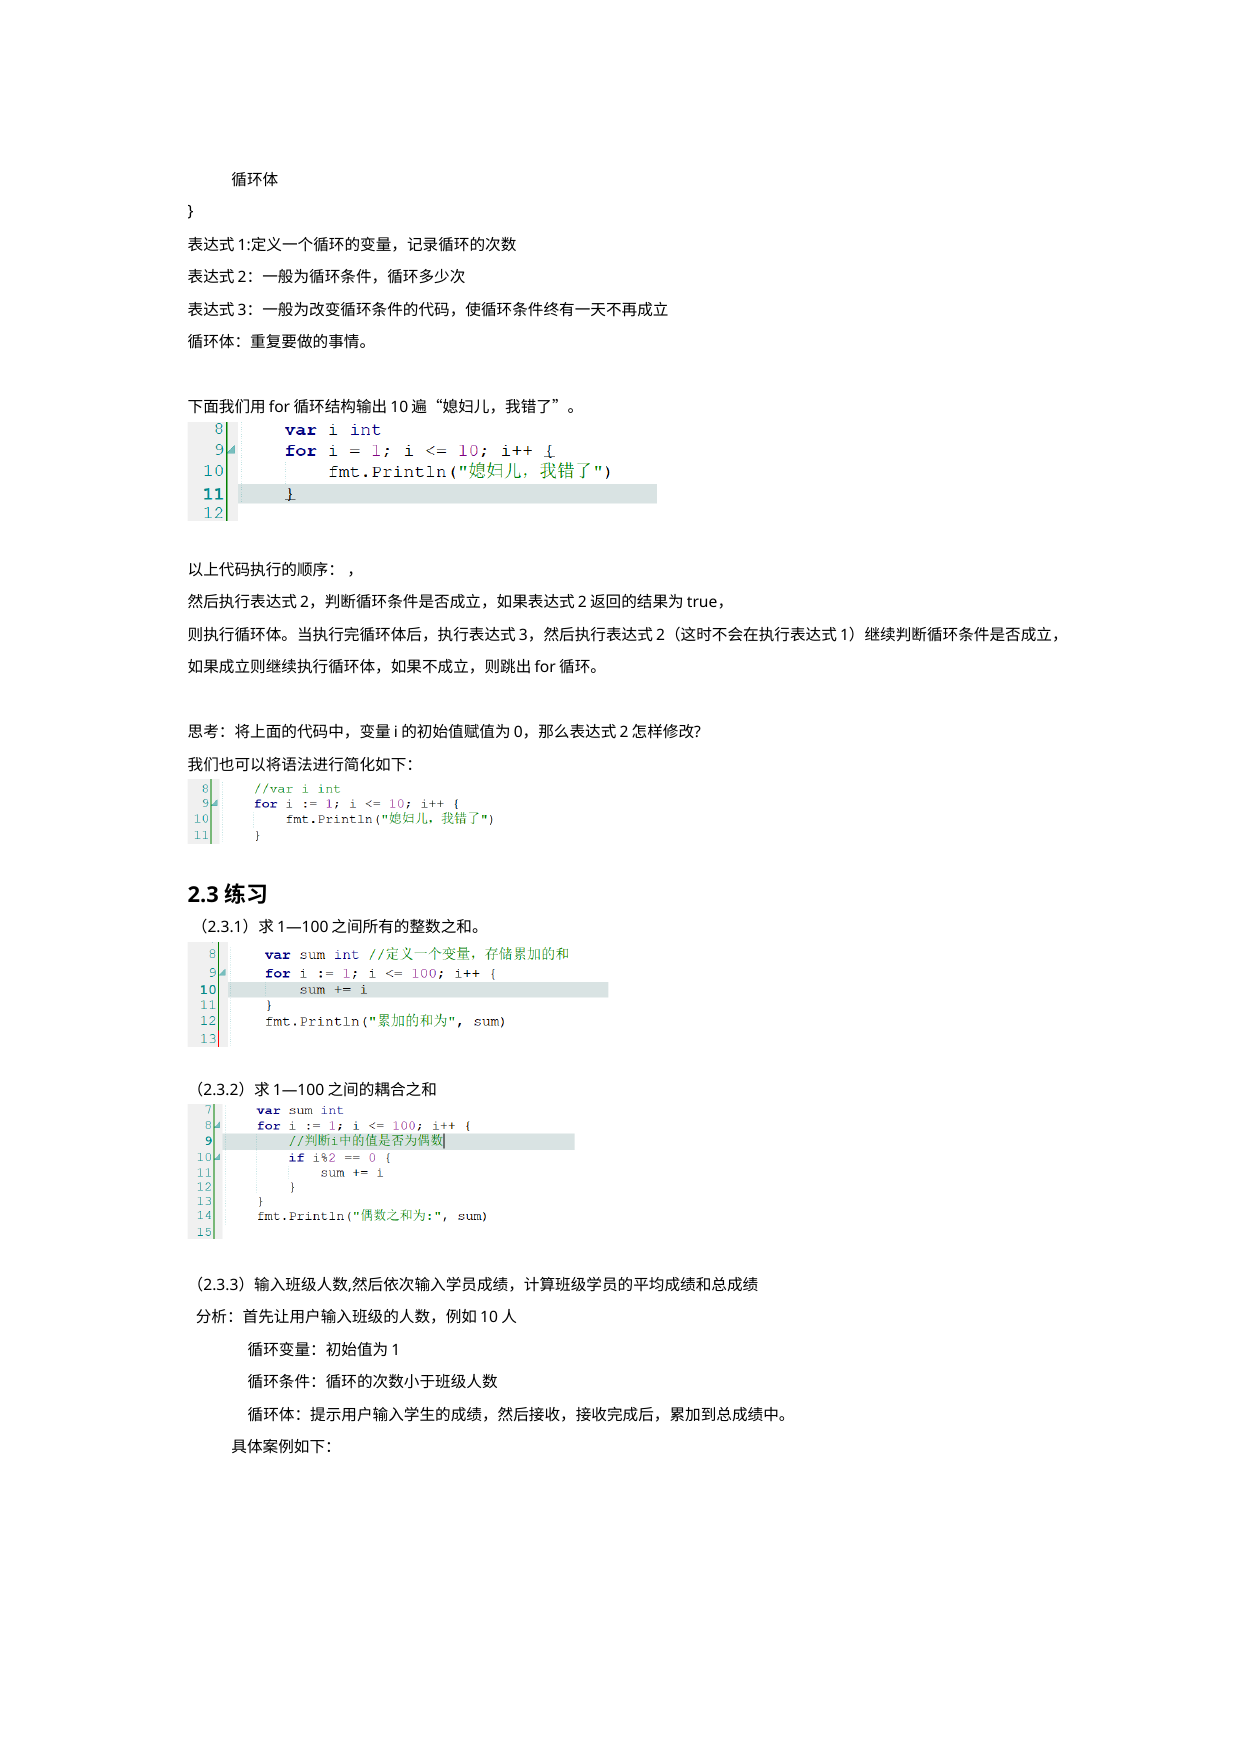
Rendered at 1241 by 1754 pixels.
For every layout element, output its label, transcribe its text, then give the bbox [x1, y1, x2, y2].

text 我们也可以将语法进行简化如下： [187, 747, 1053, 779]
text 分析：首先让用户输入班级的人数，例如10人 [187, 1299, 1053, 1332]
text 如果成立则继续执行循环体，如果不成立，则跳出for循环。 [187, 649, 1053, 682]
text 循环变量：初始值为1 [187, 1332, 1053, 1364]
text 思考：将上面的代码中，变量i的初始值赋值为0，那么表达式2怎样修改? [187, 714, 1053, 747]
text （2.3.3）输入班级人数,然后依次输入学员成绩，计算班级学员的平均成绩和总成绩 [187, 1267, 1053, 1299]
picture [187, 1104, 575, 1239]
text 下面我们用for循环结构输出10遍“媳妇儿，我错了”。 [187, 389, 1053, 422]
text 循环条件：循环的次数小于班级人数 [187, 1364, 1053, 1397]
text 然后执行表达式2，判断循环条件是否成立，如果表达式2返回的结果为true， [187, 584, 1053, 617]
text 则执行循环体。当执行完循环体后，执行表达式3，然后执行表达式2（这时不会在执行表达式1）继续判断循环条件是否成立， [187, 617, 1053, 649]
text 以上代码执行的顺序： ， [187, 552, 1053, 584]
text （2.3.1）求1—100之间所有的整数之和。 [187, 909, 1053, 942]
picture [187, 779, 536, 844]
text 循环体：重复要做的事情。 [187, 324, 1053, 357]
picture [187, 942, 609, 1047]
text （2.3.2）求1—100之间的耦合之和 [187, 1072, 1053, 1104]
text 具体案例如下： [187, 1429, 1053, 1462]
text 2.3 练习 [187, 877, 1053, 909]
text 循环体 [187, 162, 1053, 194]
text } [187, 194, 1053, 227]
text 表达式1:定义一个循环的变量，记录循环的次数 [187, 227, 1053, 259]
text 循环体：提示用户输入学生的成绩，然后接收，接收完成后，累加到总成绩中。 [187, 1397, 1053, 1429]
picture [187, 422, 657, 521]
text 表达式2：一般为循环条件，循环多少次 [187, 259, 1053, 292]
text 表达式3：一般为改变循环条件的代码，使循环条件终有一天不再成立 [187, 292, 1053, 324]
